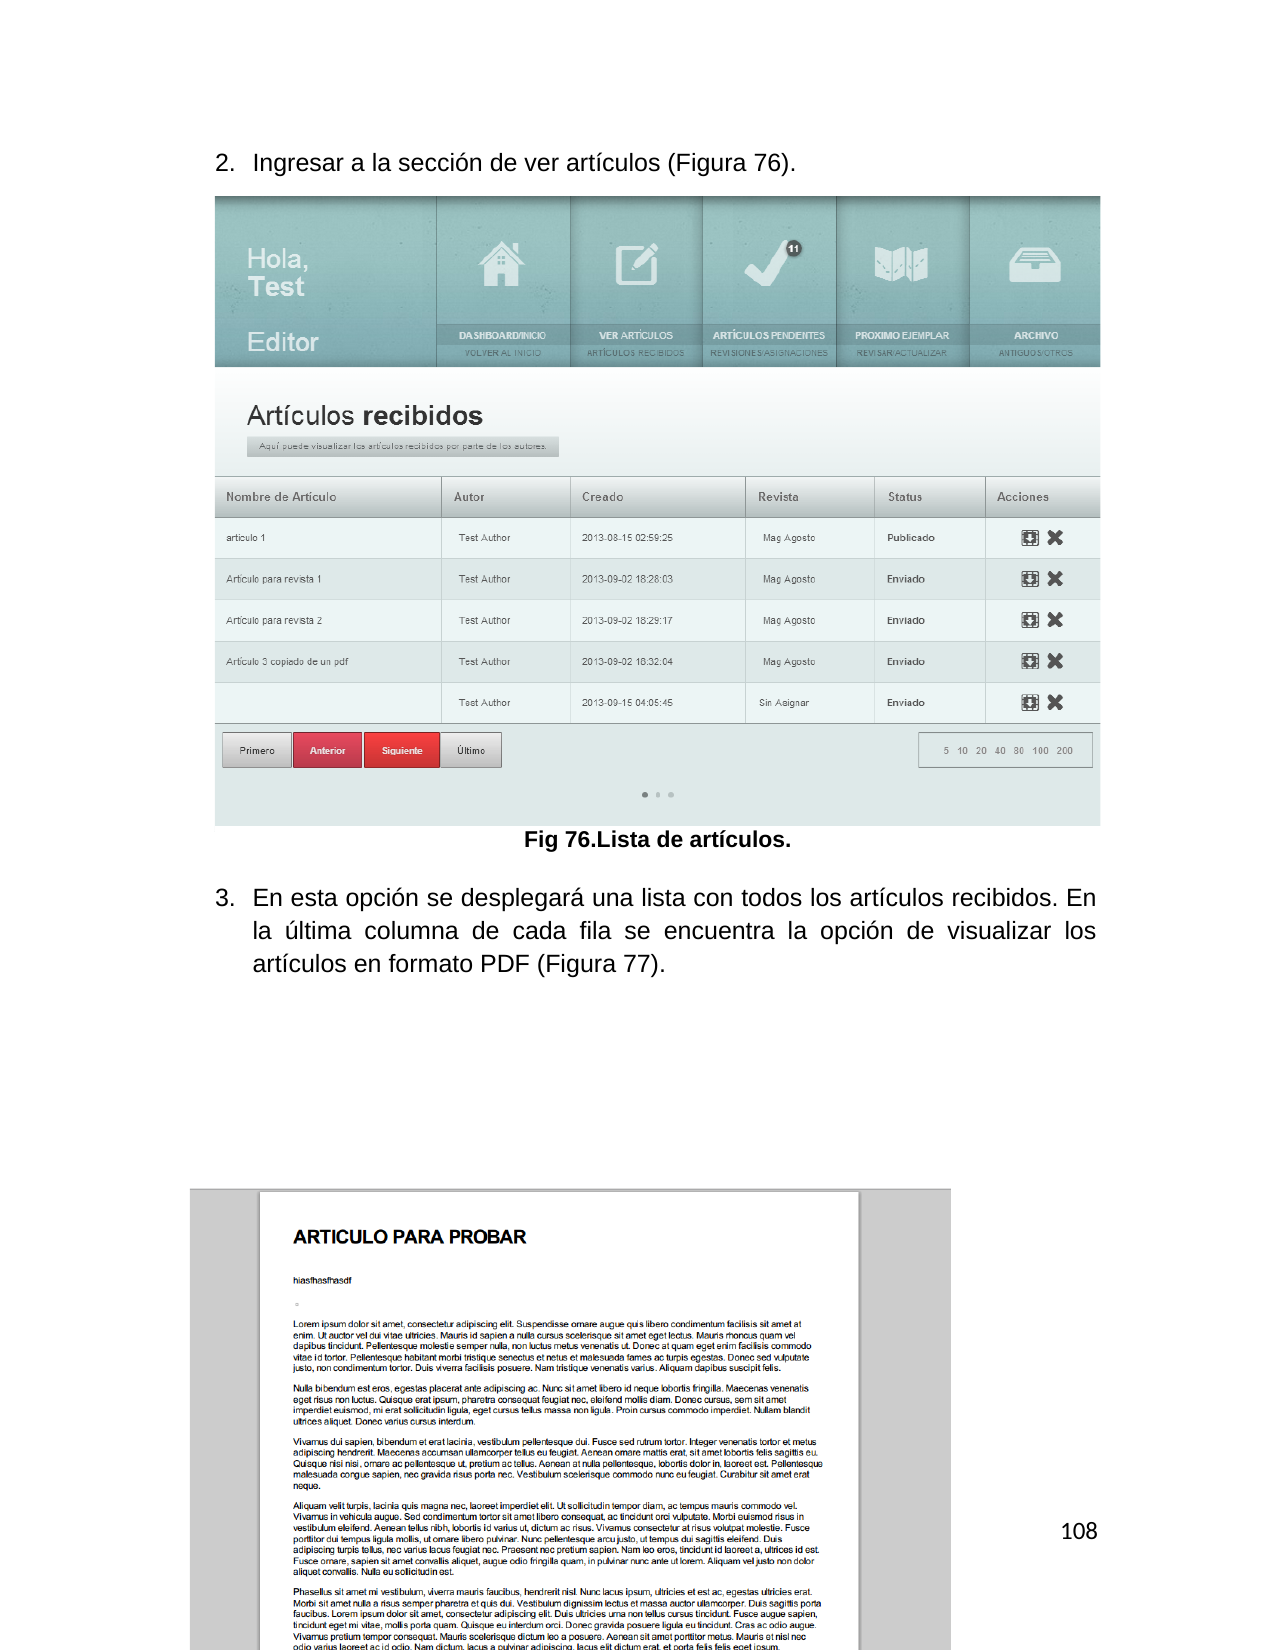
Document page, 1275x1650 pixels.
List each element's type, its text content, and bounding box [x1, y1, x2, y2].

picture [189, 1188, 951, 1650]
list Ingresar a la sección de ver artículos (Figura 76). [215, 148, 1098, 176]
list En esta opción se desplegará una lista con todos los artículos recibidos. En la última columna de cada fila se encuentra la opción de visualizar los artículos en formato PDF (Figura 77). [215, 874, 1098, 977]
picture [214, 196, 1101, 832]
